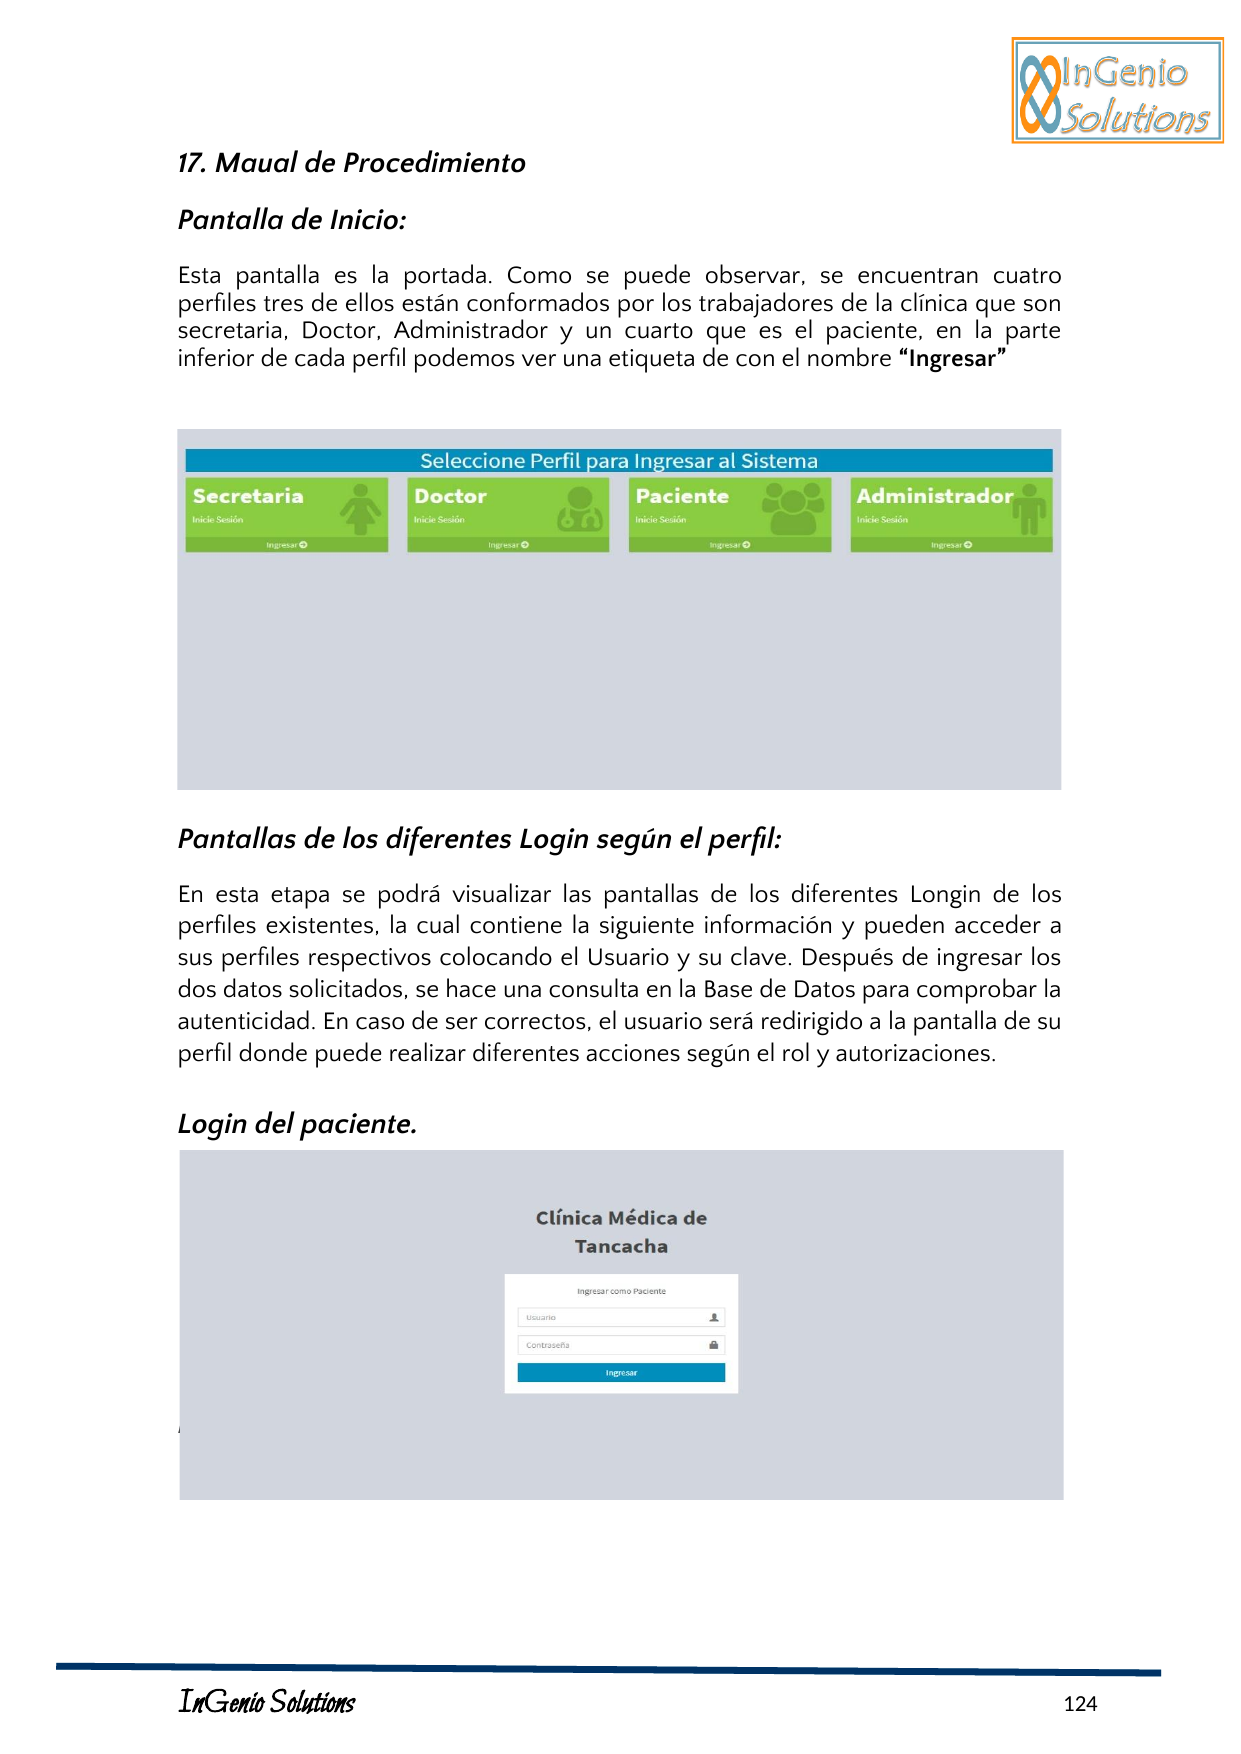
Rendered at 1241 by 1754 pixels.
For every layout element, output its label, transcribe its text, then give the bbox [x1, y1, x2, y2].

text Esta pantalla es la portada. Como se puede observar, se encuentran cuatro perfiles tres de ellos están conformados por los trabajadores de la clínica que son secretaria, Doctor, Administrador y un cuarto que es el paciente, en la parte inferior de cada perfil podemos ver una etiqueta de con el nombre “Ingresar” [177, 262, 1063, 373]
picture [177, 429, 1062, 790]
text En esta etapa se podrá visualizar las pantallas de los diferentes Longin de los perfiles existentes, la cual contiene la siguiente información y pueden acceder a sus perfiles respectivos colocando el Usuario y su clave. Después de ingresar los dos datos solicitados, se hace una consulta en la Base de Datos para comprobar la autenticidad. En caso de ser correctos, el usuario será redirigido a la pantalla de su perfil donde puede realizar diferentes acciones según el rol y autorizaciones. [177, 881, 1063, 1067]
picture [1011, 37, 1225, 146]
text Pantalla de Inicio: [177, 205, 1063, 237]
text 17. Maual de Procedimiento [177, 148, 1063, 180]
picture [179, 1150, 1064, 1500]
text Pantallas de los diferentes Login según el perfil: [177, 823, 1063, 856]
text Login del paciente. [177, 1108, 1063, 1141]
